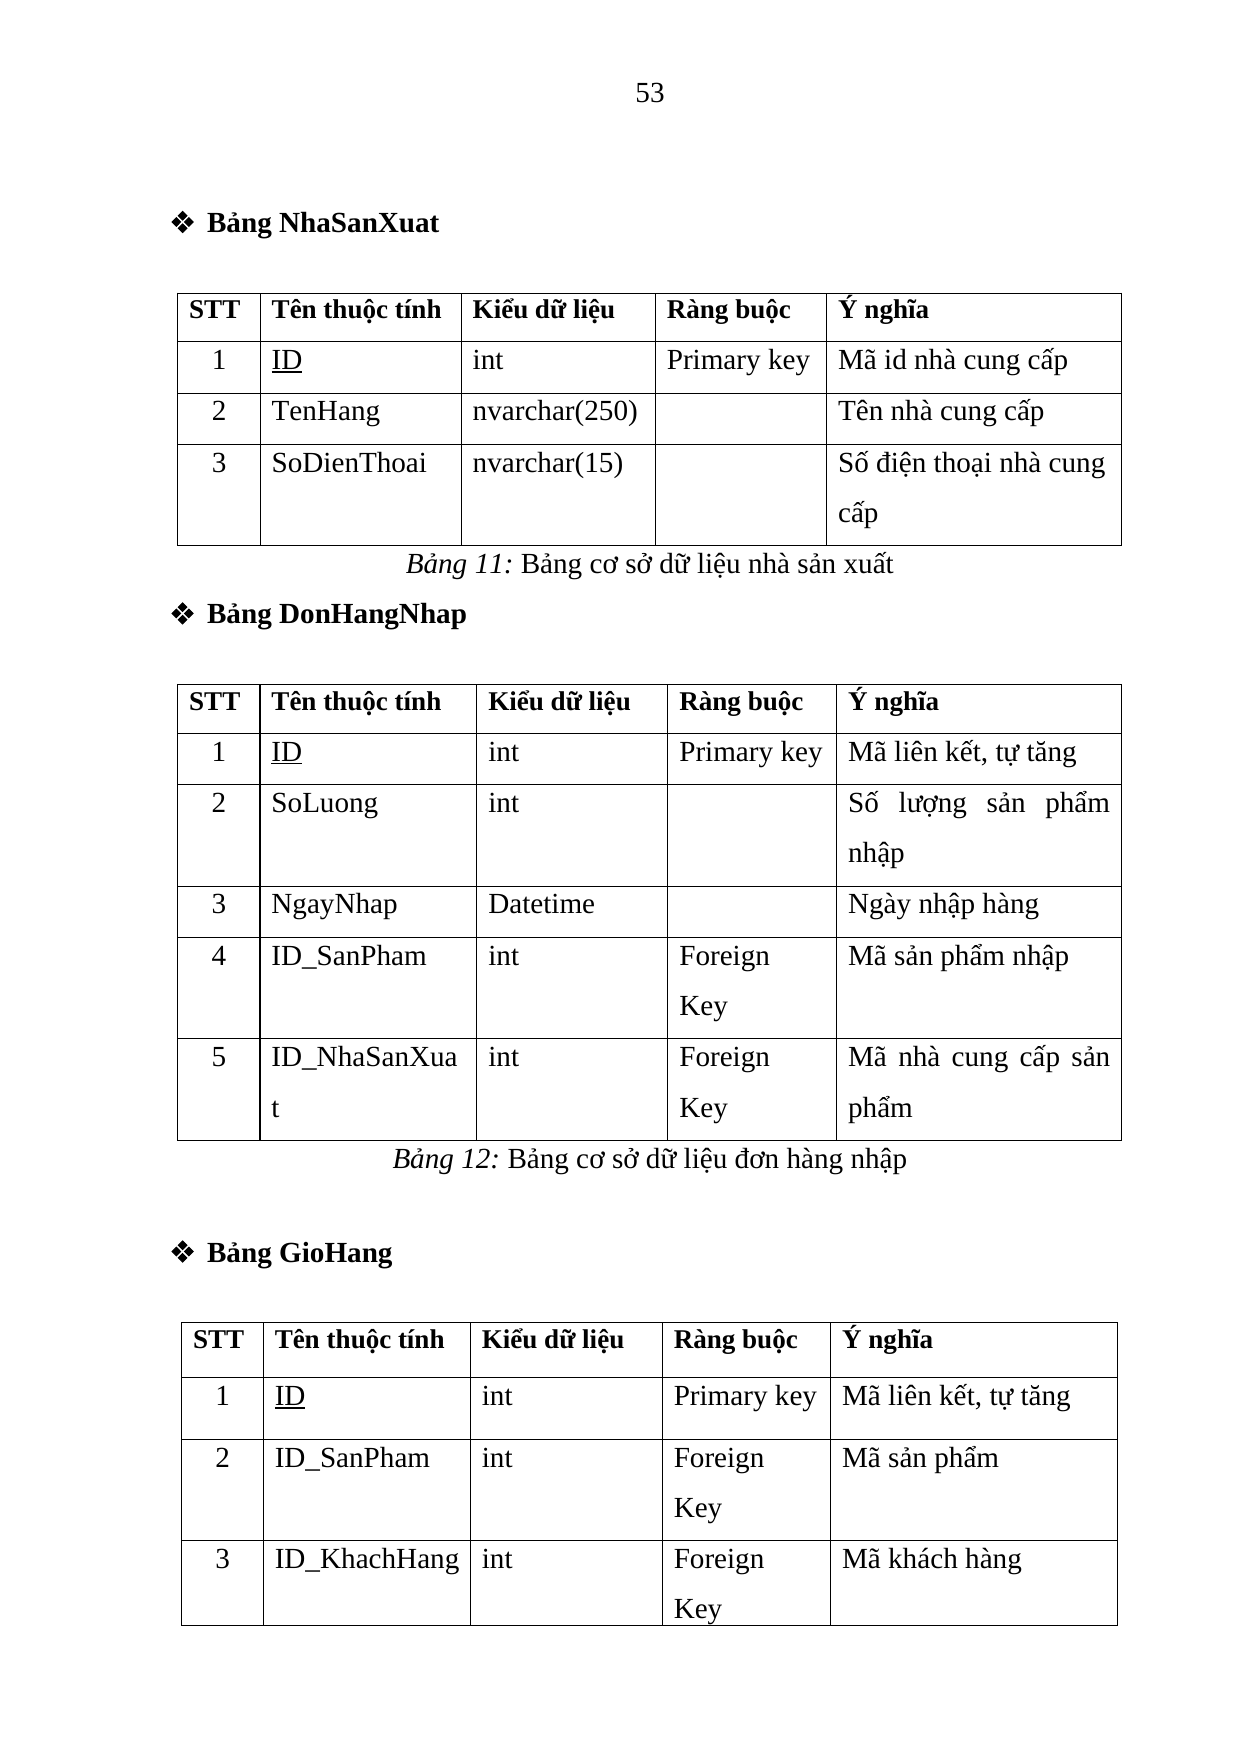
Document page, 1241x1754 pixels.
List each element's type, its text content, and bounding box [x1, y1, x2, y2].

table_cell int [477, 1039, 667, 1140]
table_header Ràng buộc [663, 1323, 830, 1377]
table_cell int [462, 342, 655, 392]
table_cell Foreign Key [663, 1440, 830, 1540]
table_header Tên thuộc tính [261, 685, 476, 733]
table_cell int [471, 1440, 662, 1540]
table_cell ID [261, 342, 461, 392]
table_cell 5 [178, 1039, 259, 1140]
table_cell Mã khách hàng [831, 1541, 1117, 1625]
table_cell TenHang [261, 394, 461, 444]
table_header STT [178, 685, 259, 733]
table_cell Ngày nhập hàng [837, 887, 1121, 937]
table_cell 1 [178, 734, 259, 784]
table_cell SoLuong [261, 785, 476, 886]
table_cell ID [261, 734, 476, 784]
table_cell 3 [178, 445, 260, 545]
table_header Tên thuộc tính [261, 294, 461, 341]
table_cell Primary key [656, 342, 826, 392]
table_cell [668, 887, 836, 937]
table_cell nvarchar(250) [462, 394, 655, 444]
table_cell [668, 785, 836, 886]
table_cell 3 [178, 887, 259, 937]
table_header Kiểu dữ liệu [471, 1323, 662, 1377]
table_header Ý nghĩa [831, 1323, 1117, 1377]
table_header Kiểu dữ liệu [477, 685, 667, 733]
table_cell int [477, 785, 667, 886]
text Bảng 11: Bảng cơ sở dữ liệu nhà sản xuất [177, 546, 1122, 580]
table_cell SoDienThoai [261, 445, 461, 545]
text Bảng 12: Bảng cơ sở dữ liệu đơn hàng nhập [177, 1141, 1122, 1174]
table_cell Số lượng sản phẩm nhập [837, 785, 1121, 886]
table_header Tên thuộc tính [264, 1323, 470, 1377]
table_cell int [477, 938, 667, 1038]
table_cell 1 [178, 342, 260, 392]
table_cell Mã liên kết, tự tăng [831, 1378, 1117, 1439]
table_header Ràng buộc [668, 685, 836, 733]
table_cell 3 [182, 1541, 263, 1625]
table_cell Foreign Key [668, 1039, 836, 1140]
table_header Ý nghĩa [827, 294, 1121, 341]
table_cell ID [264, 1378, 470, 1439]
list Bảng NhaSanXuat [169, 205, 1122, 239]
table_header STT [178, 294, 260, 341]
table_cell Foreign Key [668, 938, 836, 1038]
table_cell int [477, 734, 667, 784]
table_cell int [471, 1541, 662, 1625]
table_cell Mã sản phẩm [831, 1440, 1117, 1540]
table_header Ý nghĩa [837, 685, 1121, 733]
table_cell [656, 394, 826, 444]
table_cell ID_KhachHang [264, 1541, 470, 1625]
table_cell 1 [182, 1378, 263, 1439]
table_cell Mã nhà cung cấp sản phẩm [837, 1039, 1121, 1140]
table_header Ràng buộc [656, 294, 826, 341]
table_cell 2 [182, 1440, 263, 1540]
table_cell Mã sản phẩm nhập [837, 938, 1121, 1038]
table_header Kiểu dữ liệu [462, 294, 655, 341]
table_cell ID_NhaSanXuat [261, 1039, 476, 1140]
table_cell Primary key [668, 734, 836, 784]
table_cell NgayNhap [261, 887, 476, 937]
table_cell Foreign Key [663, 1541, 830, 1625]
list Bảng GioHang [169, 1235, 1122, 1268]
table_cell 2 [178, 394, 260, 444]
table_cell ID_SanPham [264, 1440, 470, 1540]
table_cell 2 [178, 785, 259, 886]
table_cell nvarchar(15) [462, 445, 655, 545]
table_cell Số điện thoại nhà cung cấp [827, 445, 1121, 545]
table_cell Mã liên kết, tự tăng [837, 734, 1121, 784]
table_cell int [471, 1378, 662, 1439]
table_cell 4 [178, 938, 259, 1038]
table_header STT [182, 1323, 263, 1377]
list Bảng DonHangNhap [169, 597, 1122, 630]
table_cell Mã id nhà cung cấp [827, 342, 1121, 392]
table_cell Datetime [477, 887, 667, 937]
table_cell ID_SanPham [261, 938, 476, 1038]
table_cell Primary key [663, 1378, 830, 1439]
table_cell Tên nhà cung cấp [827, 394, 1121, 444]
table_cell [656, 445, 826, 545]
